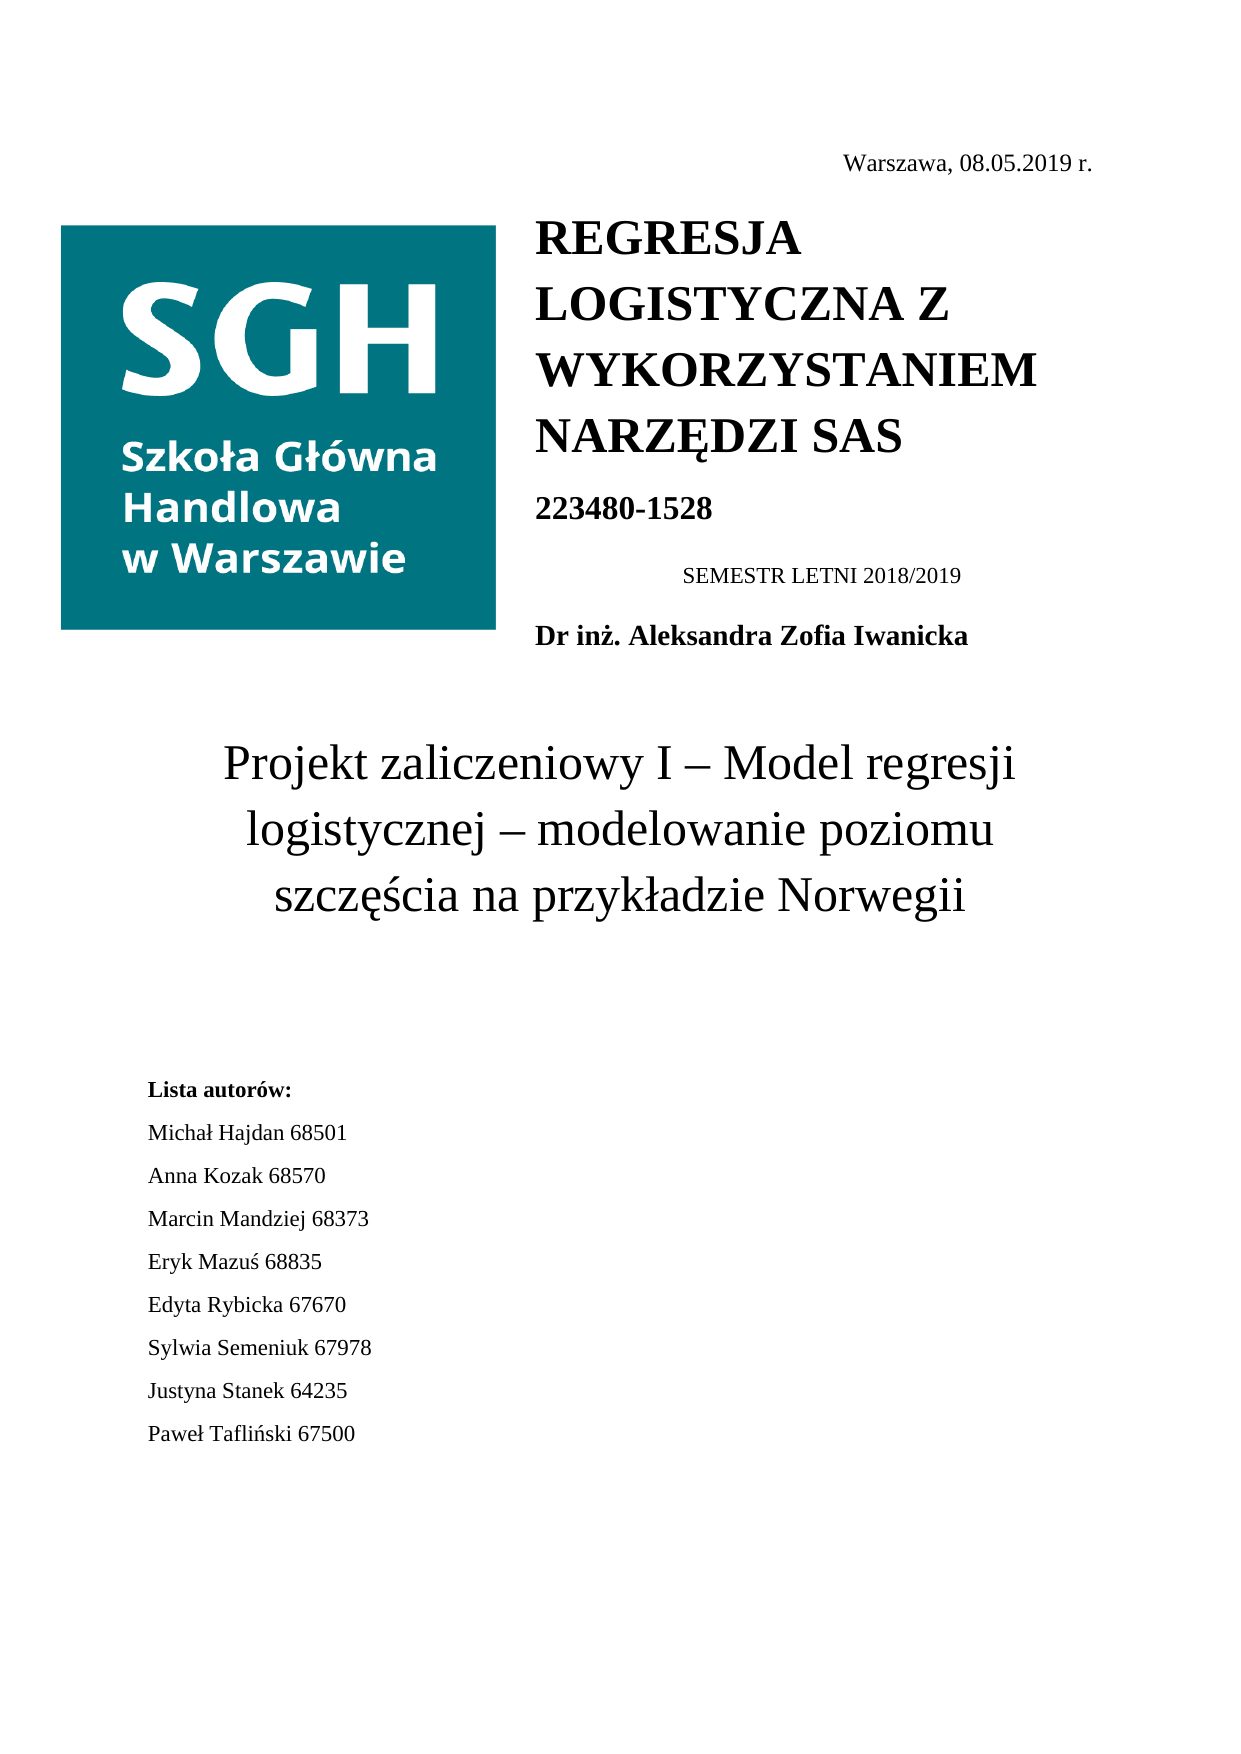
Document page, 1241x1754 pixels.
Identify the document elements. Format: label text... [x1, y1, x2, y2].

text Edyta Rybicka 67670 [148, 1291, 1093, 1318]
text SEMESTR LETNI 2018/2019 [536, 562, 1093, 589]
text 223480-1528 [536, 488, 1093, 527]
text Warszawa, 08.05.2019 r. [738, 148, 1093, 176]
text Projekt zaliczeniowy I – Model regresji logistycznej – modelowanie poziomu szczęścia na przykładzie Norwegii [148, 732, 1093, 922]
text Marcin Mandziej 68373 [148, 1205, 1093, 1232]
text Lista autorów: [148, 1076, 1093, 1103]
text Sylwia Semeniuk 67978 [148, 1334, 1093, 1361]
text REGRESJA LOGISTYCZNA Z WYKORZYSTANIEM NARZĘDZI SAS [536, 207, 1093, 463]
text Paweł Tafliński 67500 [148, 1420, 1093, 1447]
picture [29, 197, 536, 661]
text Dr inż. Aleksandra Zofia Iwanicka [536, 618, 1093, 652]
text Justyna Stanek 64235 [148, 1377, 1093, 1404]
text Anna Kozak 68570 [148, 1162, 1093, 1189]
text Michał Hajdan 68501 [148, 1119, 1093, 1146]
text Eryk Mazuś 68835 [148, 1248, 1093, 1275]
